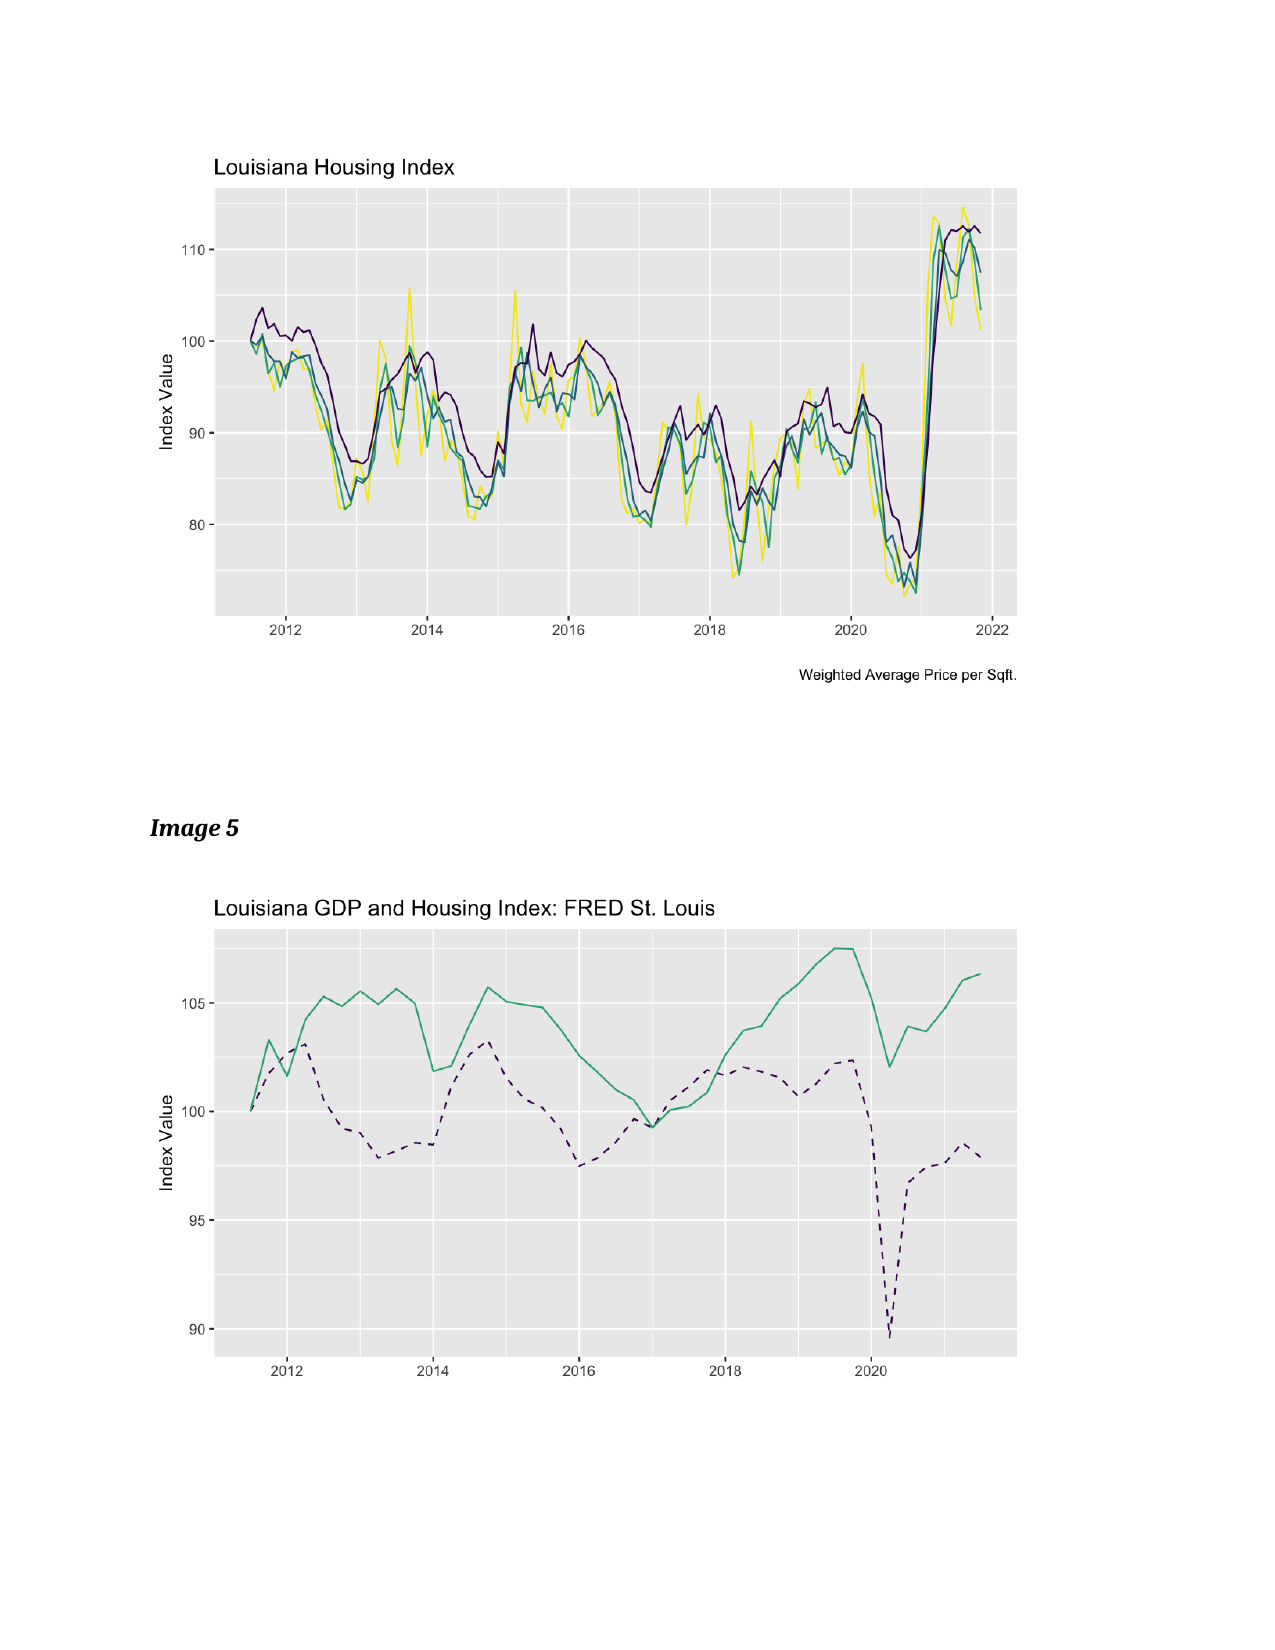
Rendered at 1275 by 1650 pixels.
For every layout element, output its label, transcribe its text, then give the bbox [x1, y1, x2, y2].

picture [150, 150, 1025, 691]
text Image 5 [150, 814, 1125, 843]
picture [150, 890, 1025, 1432]
